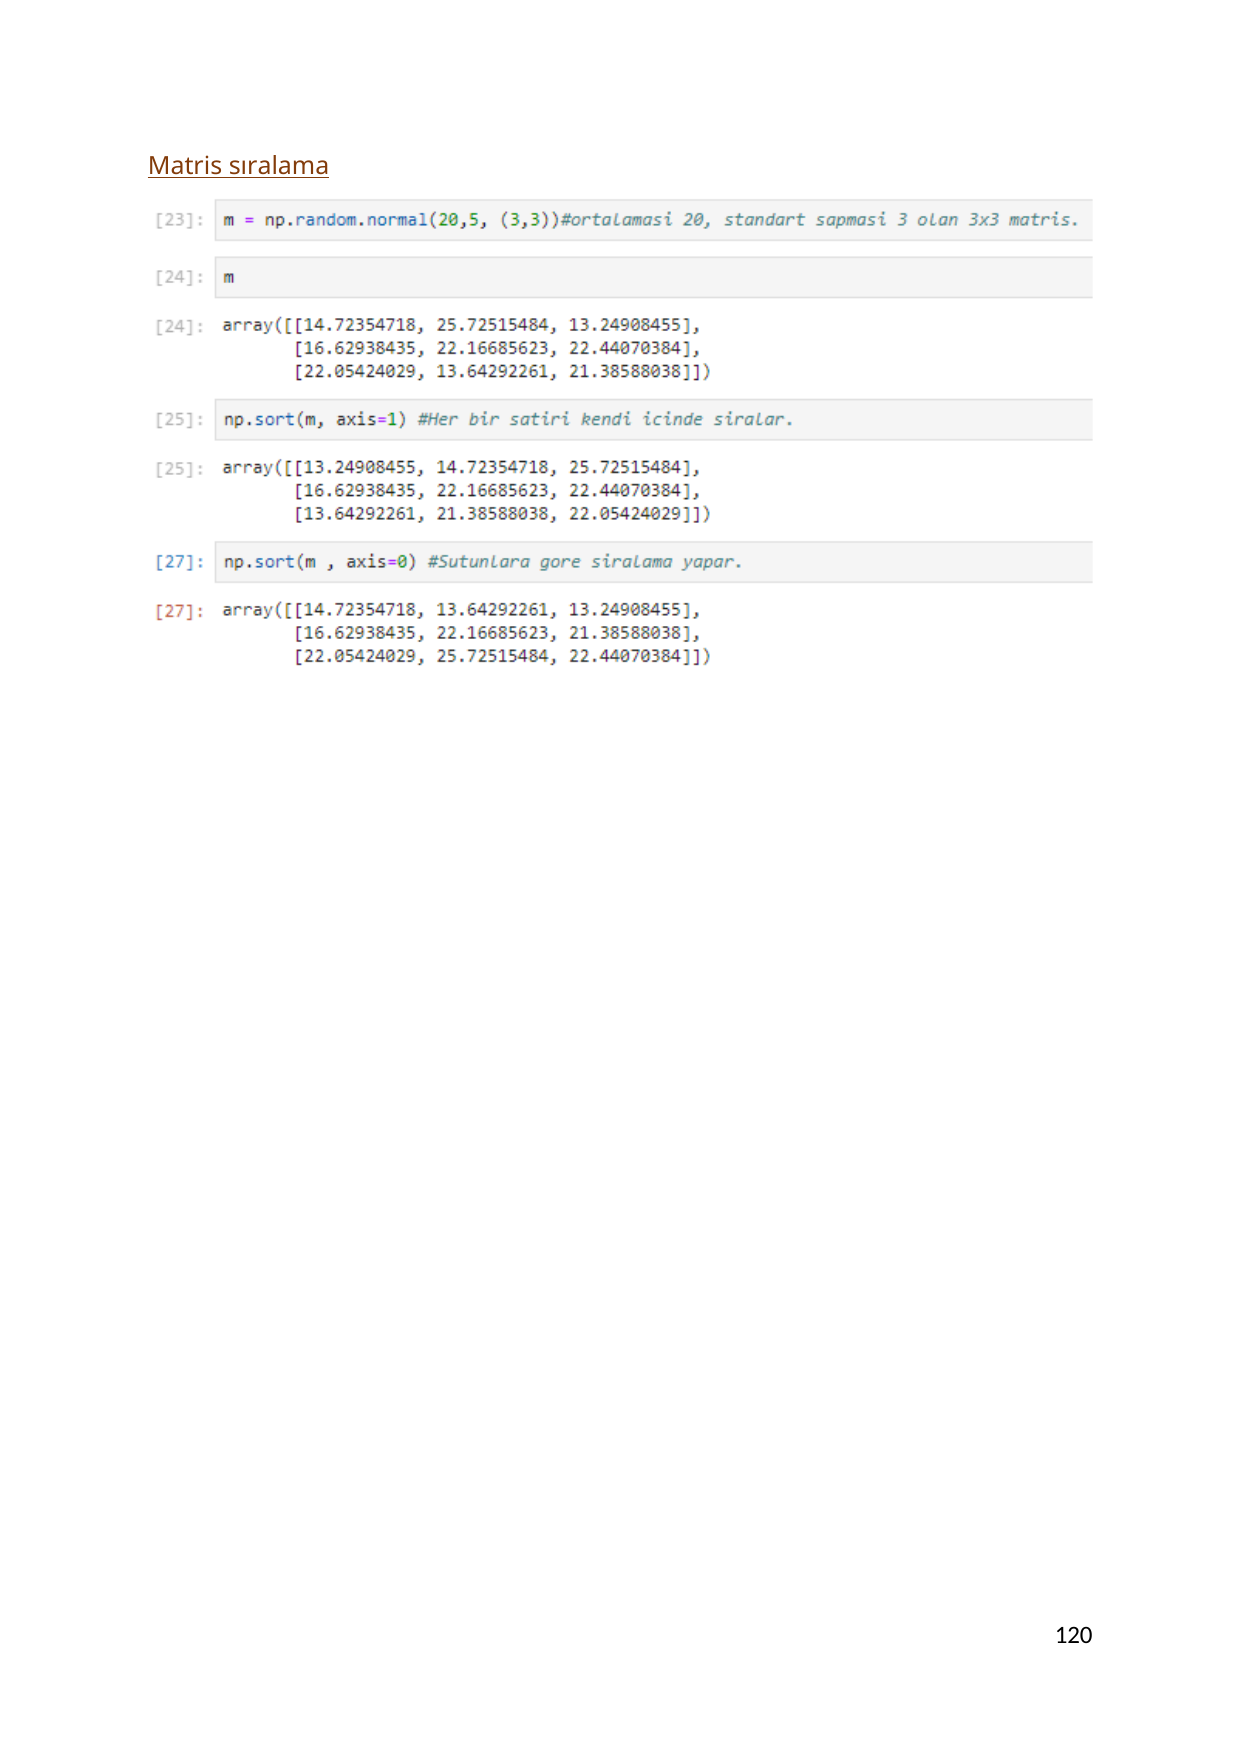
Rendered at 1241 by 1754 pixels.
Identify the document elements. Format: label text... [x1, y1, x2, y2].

subtitle Matris sıralama [148, 148, 1092, 182]
picture [147, 184, 1093, 673]
